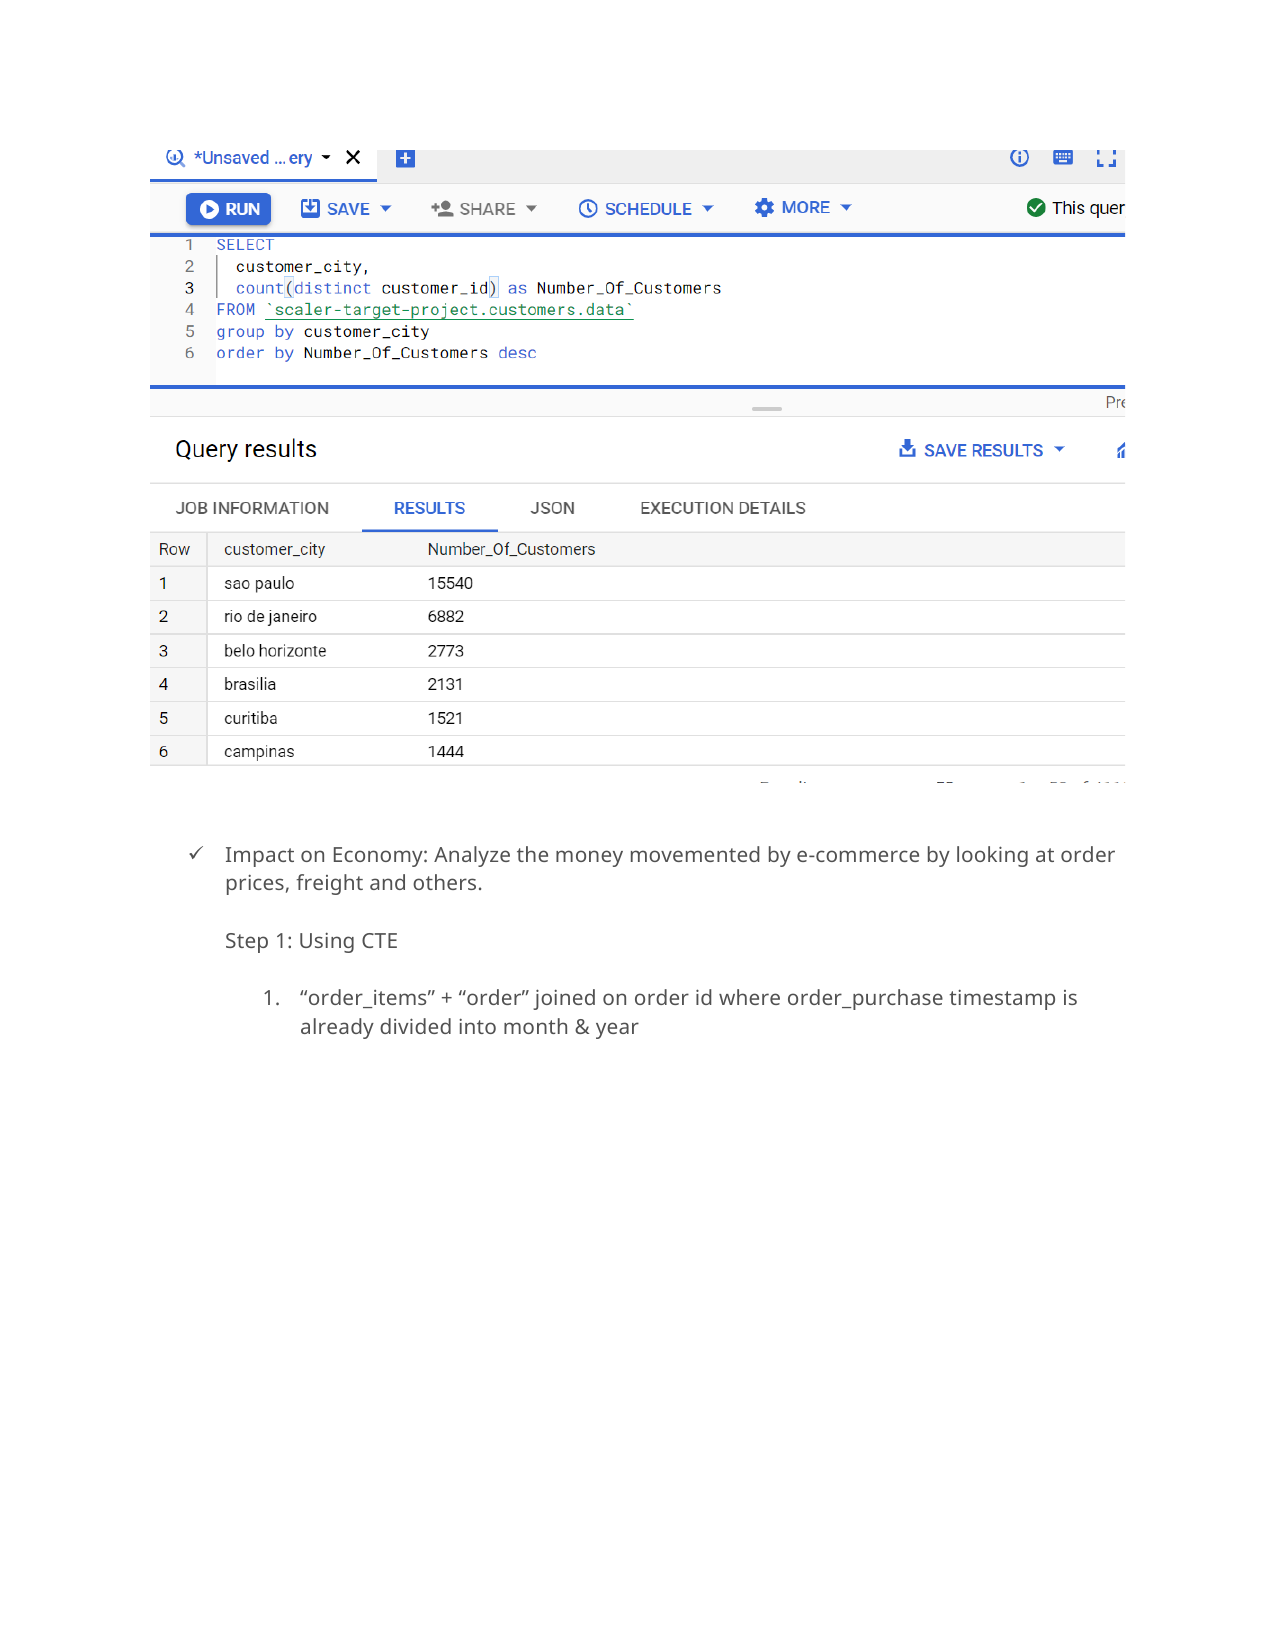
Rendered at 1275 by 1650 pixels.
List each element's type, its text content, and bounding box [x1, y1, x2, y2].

list Impact on Economy: Analyze the money movemented by e-commerce by looking at order prices, freight and others. [187, 840, 1125, 897]
list “order_items” + “order” joined on order id where order_purchase timestamp is already divided into month & year [262, 983, 1125, 1040]
picture [150, 150, 1125, 783]
text Step 1: Using CTE [225, 926, 1125, 954]
